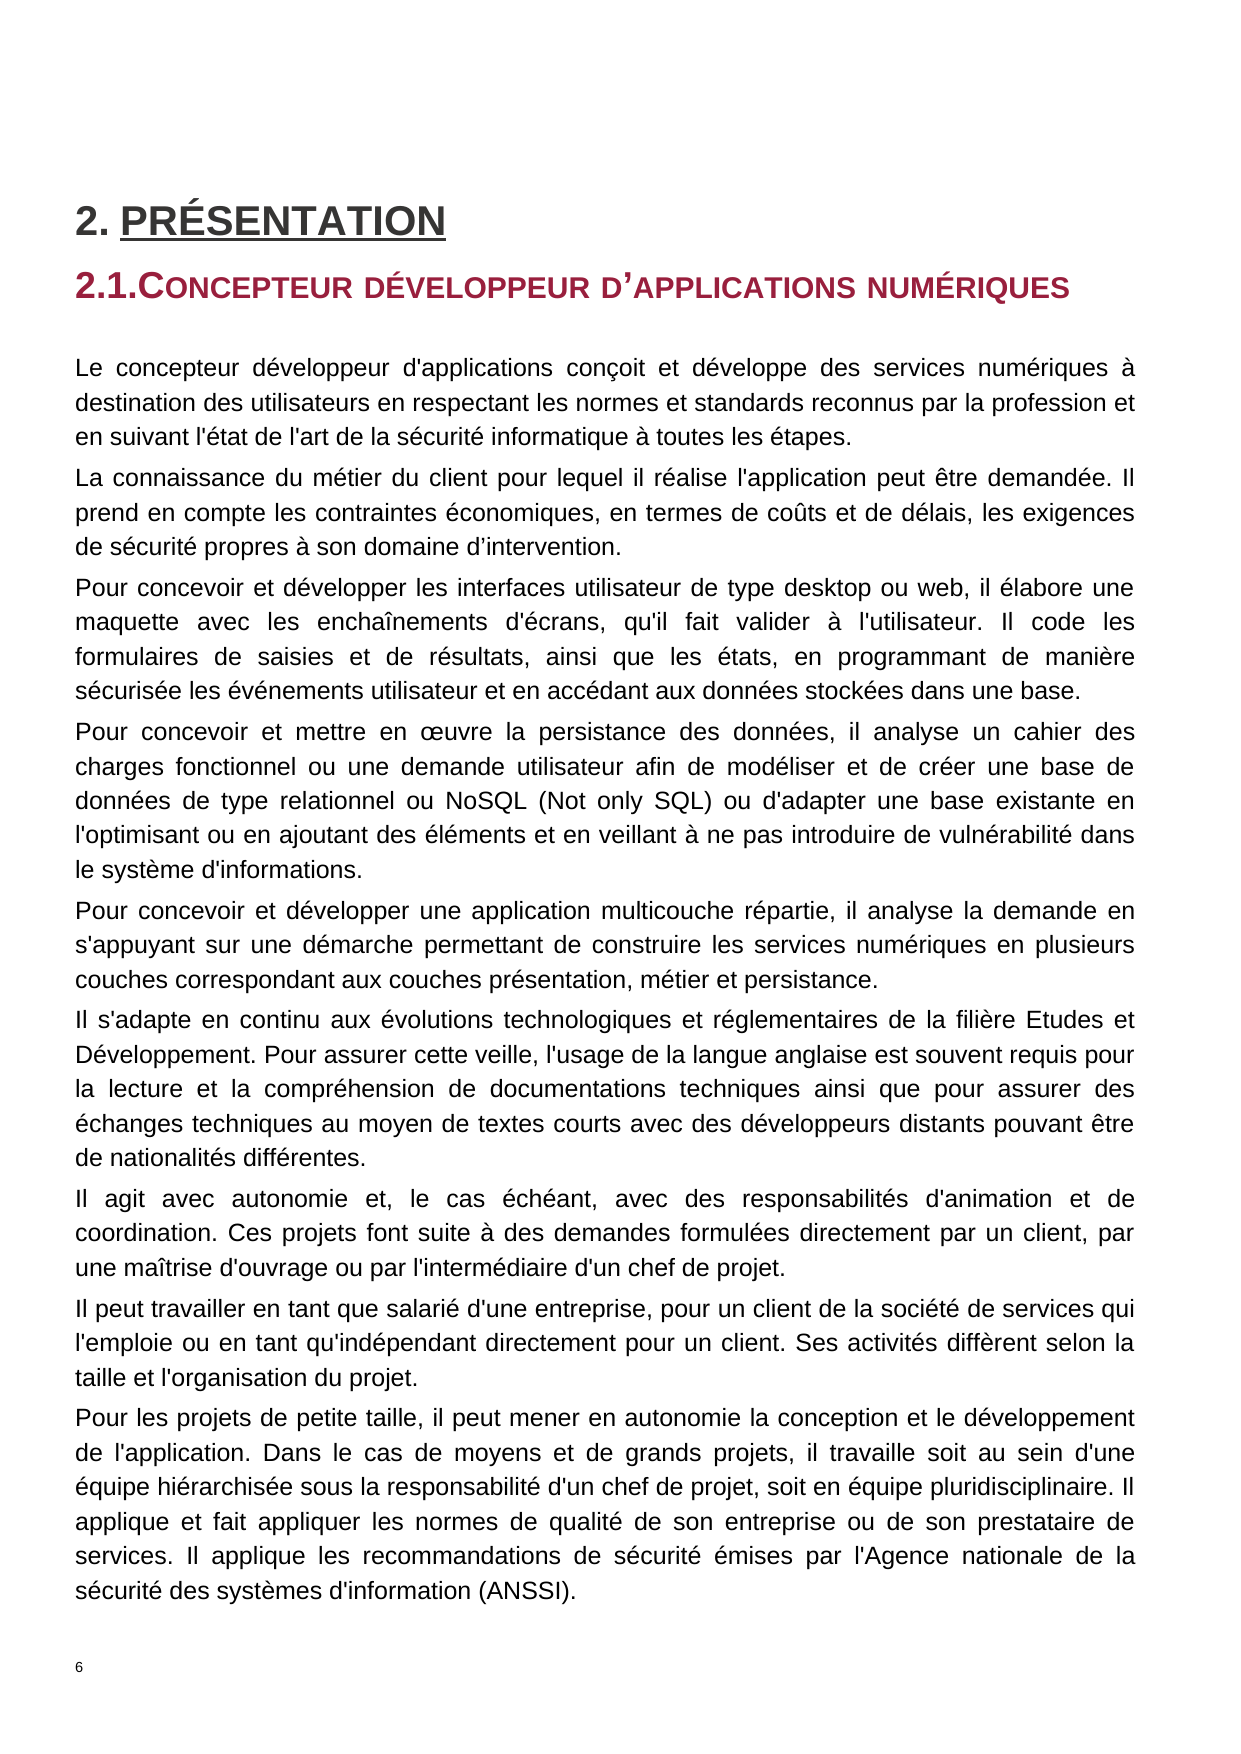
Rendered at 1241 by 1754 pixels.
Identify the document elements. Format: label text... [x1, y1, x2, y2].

text Pour concevoir et développer les interfaces utilisateur de type desktop ou web, il élabore une maquette avec les enchaînements d'écrans, qu'il fait valider à l'utilisateur. Il code les formulaires de saisies et de résultats, ainsi que les états, en programmant de manière sécurisée les événements utilisateur et en accédant aux données stockées dans une base. [75, 573, 1137, 705]
text Il s'adapte en continu aux évolutions technologiques et réglementaires de la filière Etudes et Développement. Pour assurer cette veille, l'usage de la langue anglaise est souvent requis pour la lecture et la compréhension de documentations techniques ainsi que pour assurer des échanges techniques au moyen de textes courts avec des développeurs distants pouvant être de nationalités différentes. [75, 1005, 1137, 1172]
text Il agit avec autonomie et, le cas échéant, avec des responsabilités d'animation et de coordination. Ces projets font suite à des demandes formulées directement par un client, par une maîtrise d'ouvrage ou par l'intermédiaire d'un chef de projet. [75, 1184, 1137, 1282]
text Pour concevoir et développer une application multicouche répartie, il analyse la demande en s'appuyant sur une démarche permettant de construire les services numériques en plusieurs couches correspondant aux couches présentation, métier et persistance. [75, 896, 1137, 993]
subtitle Concepteur développeur d’applications numériques [75, 263, 1137, 306]
text Le concepteur développeur d'applications conçoit et développe des services numériques à destination des utilisateurs en respectant les normes et standards reconnus par la profession et en suivant l'état de l'art de la sécurité informatique à toutes les étapes. [75, 353, 1137, 451]
text Il peut travailler en tant que salarié d'une entreprise, pour un client de la société de services qui l'emploie ou en tant qu'indépendant directement pour un client. Ses activités diffèrent selon la taille et l'organisation du projet. [75, 1294, 1137, 1391]
text Pour concevoir et mettre en œuvre la persistance des données, il analyse un cahier des charges fonctionnel ou une demande utilisateur afin de modéliser et de créer une base de données de type relationnel ou NoSQL (Not only SQL) ou d'adapter une base existante en l'optimisant ou en ajoutant des éléments et en veillant à ne pas introduire de vulnérabilité dans le système d'informations. [75, 717, 1137, 884]
subtitle Présentation [75, 197, 1137, 244]
text Pour les projets de petite taille, il peut mener en autonomie la conception et le développement de l'application. Dans le cas de moyens et de grands projets, il travaille soit au sein d'une équipe hiérarchisée sous la responsabilité d'un chef de projet, soit en équipe pluridisciplinaire. Il applique et fait appliquer les normes de qualité de son entreprise ou de son prestataire de services. Il applique les recommandations de sécurité émises par l'Agence nationale de la sécurité des systèmes d'information (ANSSI). [75, 1403, 1137, 1604]
text La connaissance du métier du client pour lequel il réalise l'application peut être demandée. Il prend en compte les contraintes économiques, en termes de coûts et de délais, les exigences de sécurité propres à son domaine d’intervention. [75, 463, 1137, 561]
